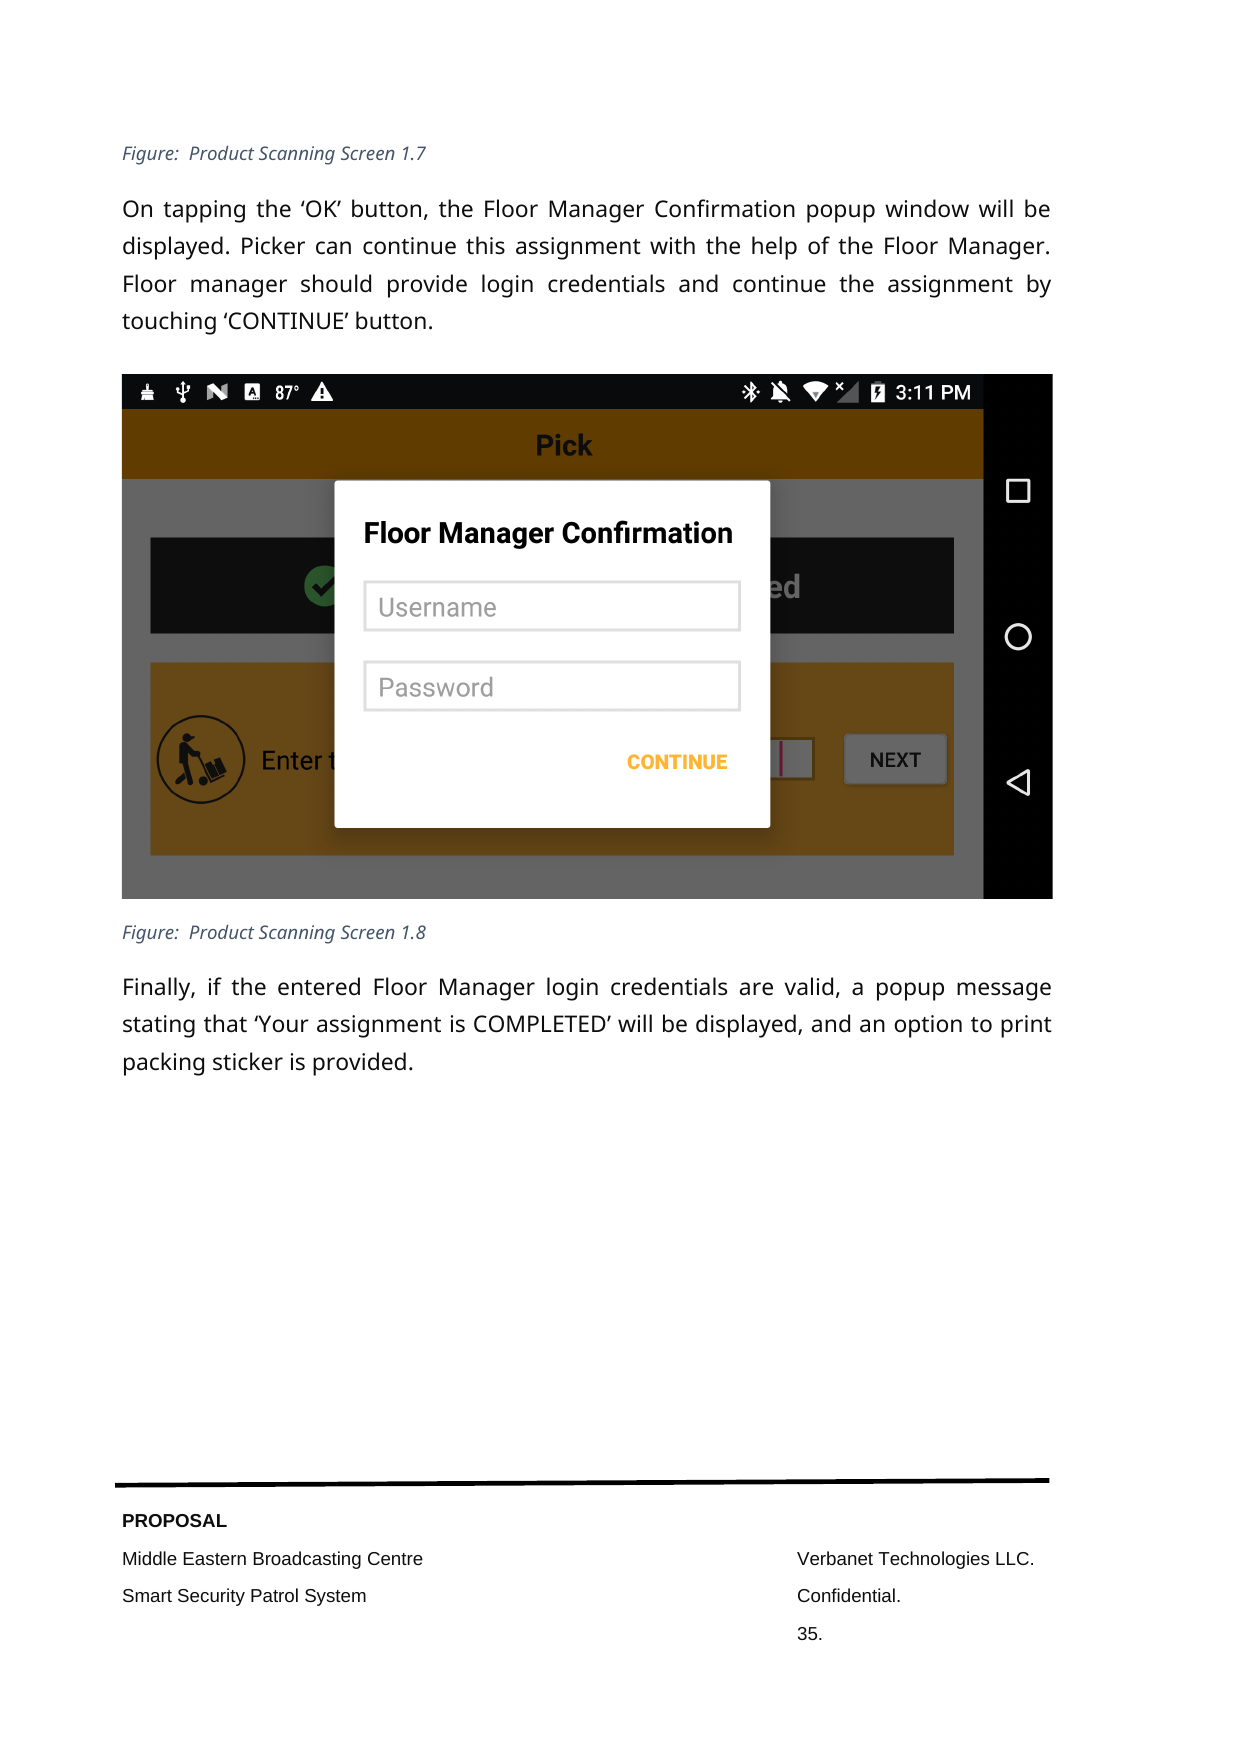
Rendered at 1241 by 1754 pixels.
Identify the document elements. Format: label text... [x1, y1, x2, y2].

text Figure: Product Scanning Screen 1.7 [122, 141, 1053, 166]
text Finally, if the entered Floor Manager login credentials are valid, a popup message stating that ‘Your assignment is COMPLETED’ will be displayed, and an option to print packing sticker is provided. [122, 965, 1053, 1078]
text Figure: Product Scanning Screen 1.8 [122, 919, 1053, 944]
text On tapping the ‘OK’ button, the Floor Manager Confirmation popup window will be displayed. Picker can continue this assignment with the help of the Floor Manager. Floor manager should provide login credentials and continue the assignment by touching ‘CONTINUE’ button. [122, 187, 1053, 337]
picture [121, 374, 1053, 899]
